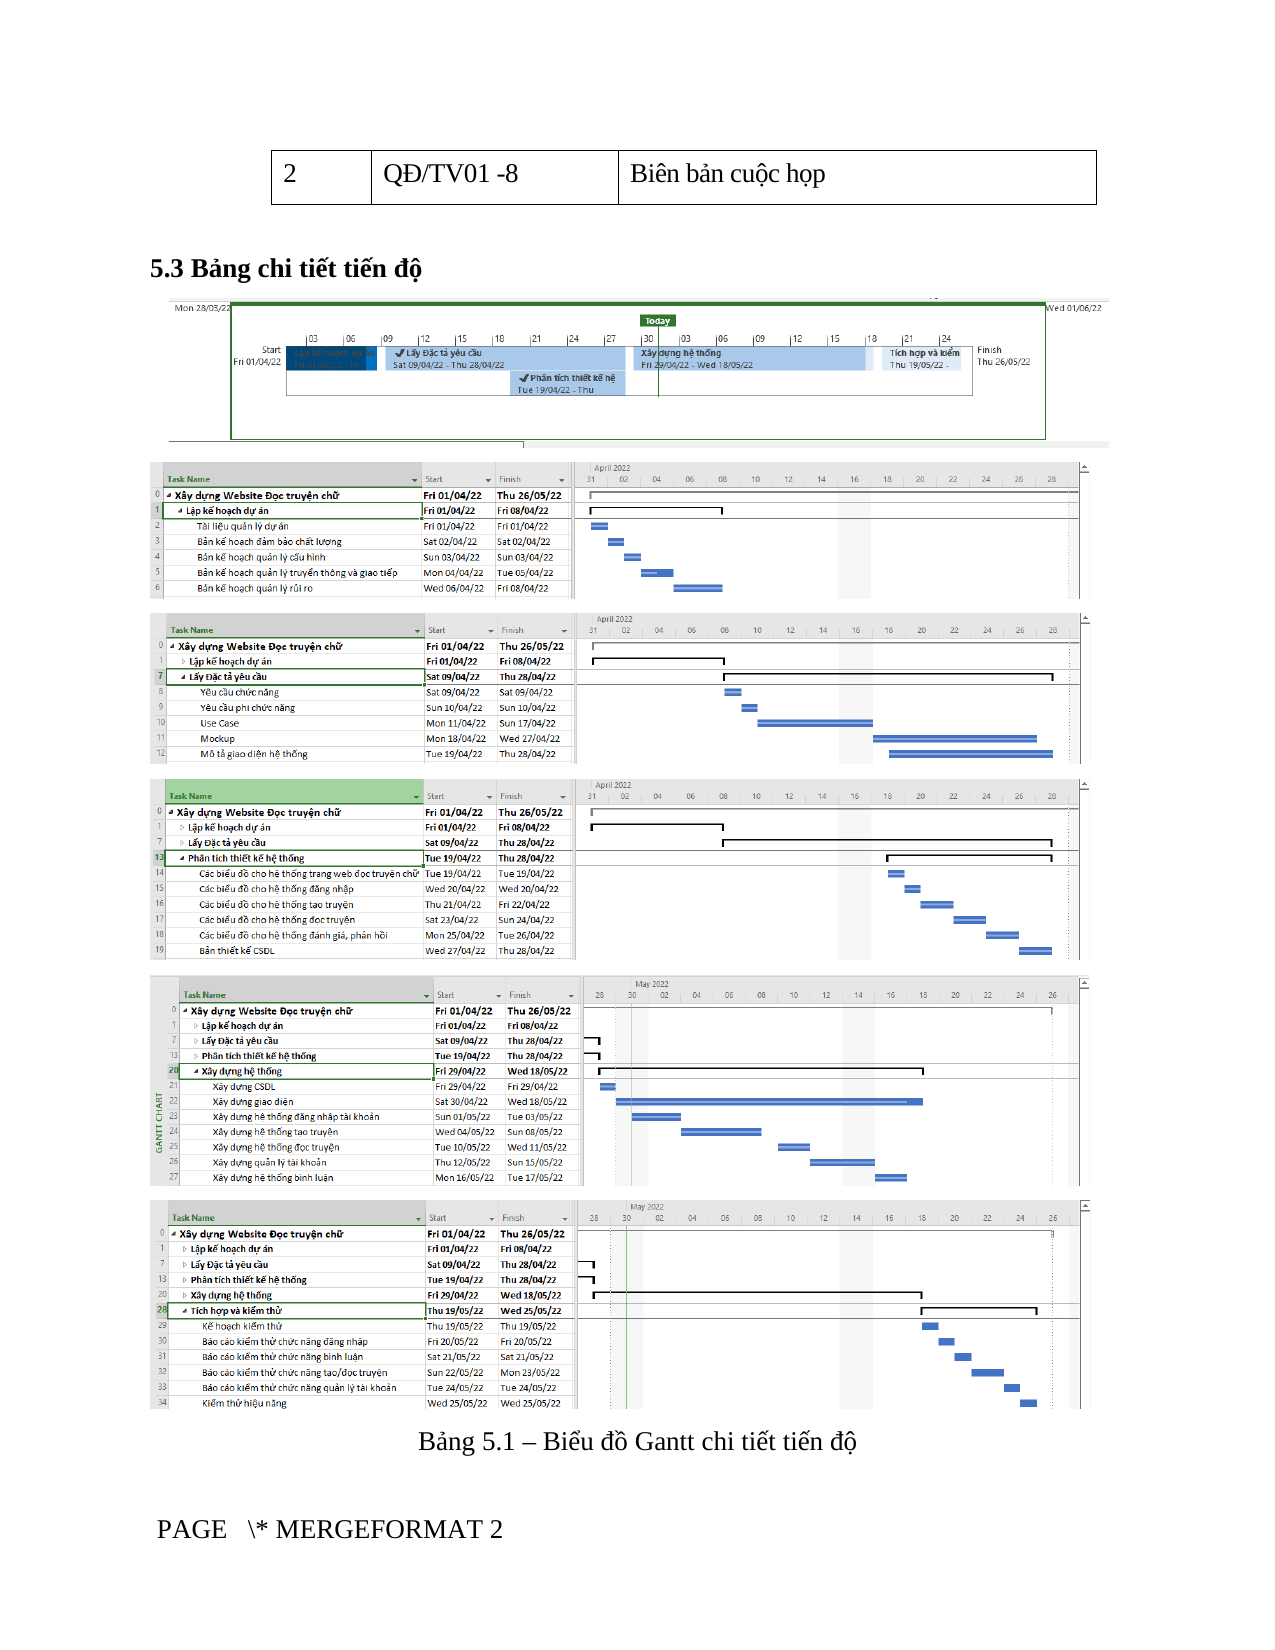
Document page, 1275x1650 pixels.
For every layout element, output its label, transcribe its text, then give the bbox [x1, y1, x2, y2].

table_cell 2 [272, 151, 371, 204]
picture [150, 975, 1090, 1186]
picture [150, 779, 1090, 960]
table_cell Biên bản cuộc họp [619, 151, 1096, 204]
table_cell QĐ/TV01 -8 [372, 151, 618, 204]
text Bảng 5.1 – Biểu đồ Gantt chi tiết tiến độ [150, 1424, 1125, 1456]
picture [150, 613, 1091, 764]
picture [150, 462, 1090, 599]
picture [168, 298, 1109, 448]
picture [150, 1200, 1091, 1409]
subtitle 5.3 Bảng chi tiết tiến độ [150, 252, 1154, 283]
